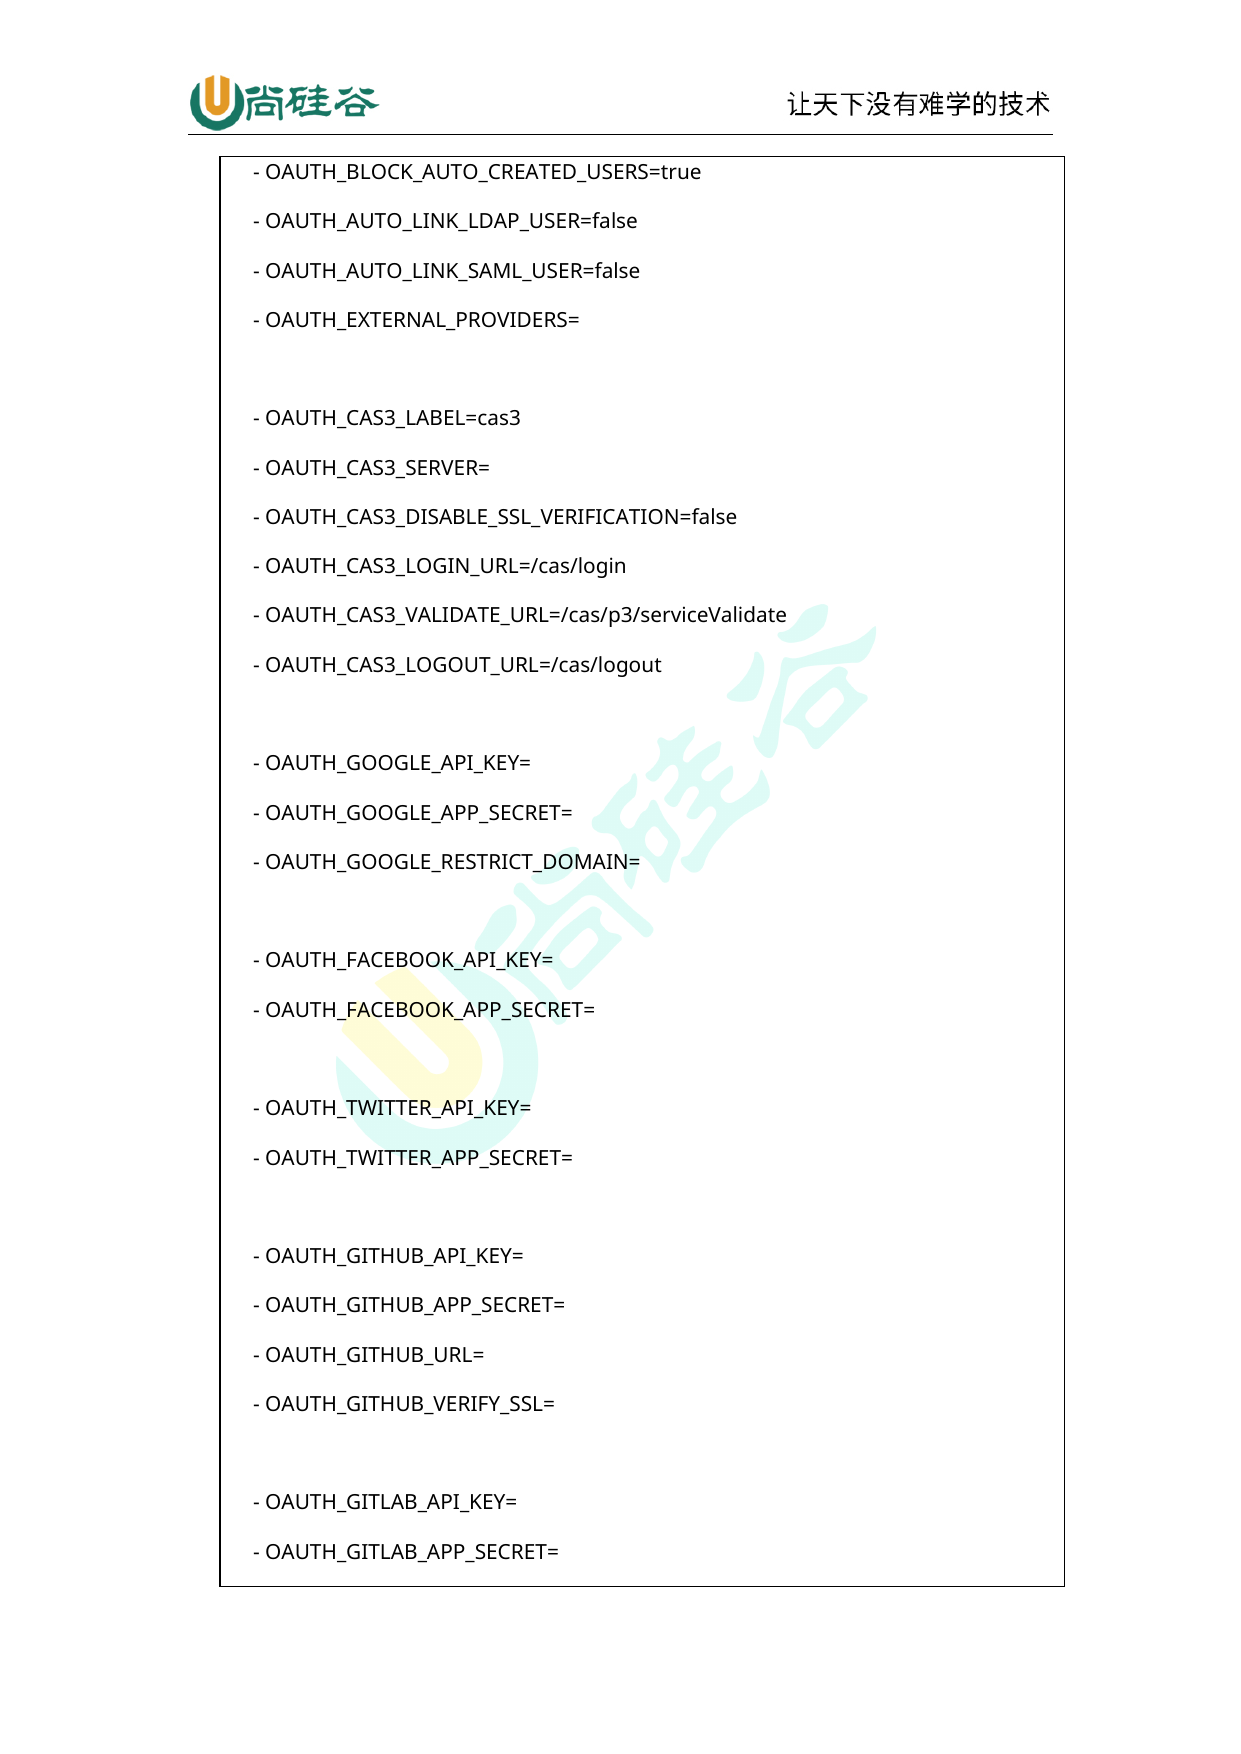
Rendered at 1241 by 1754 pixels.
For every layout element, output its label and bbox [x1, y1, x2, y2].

picture [187, 73, 1053, 132]
table_header [221, 157, 1064, 1586]
